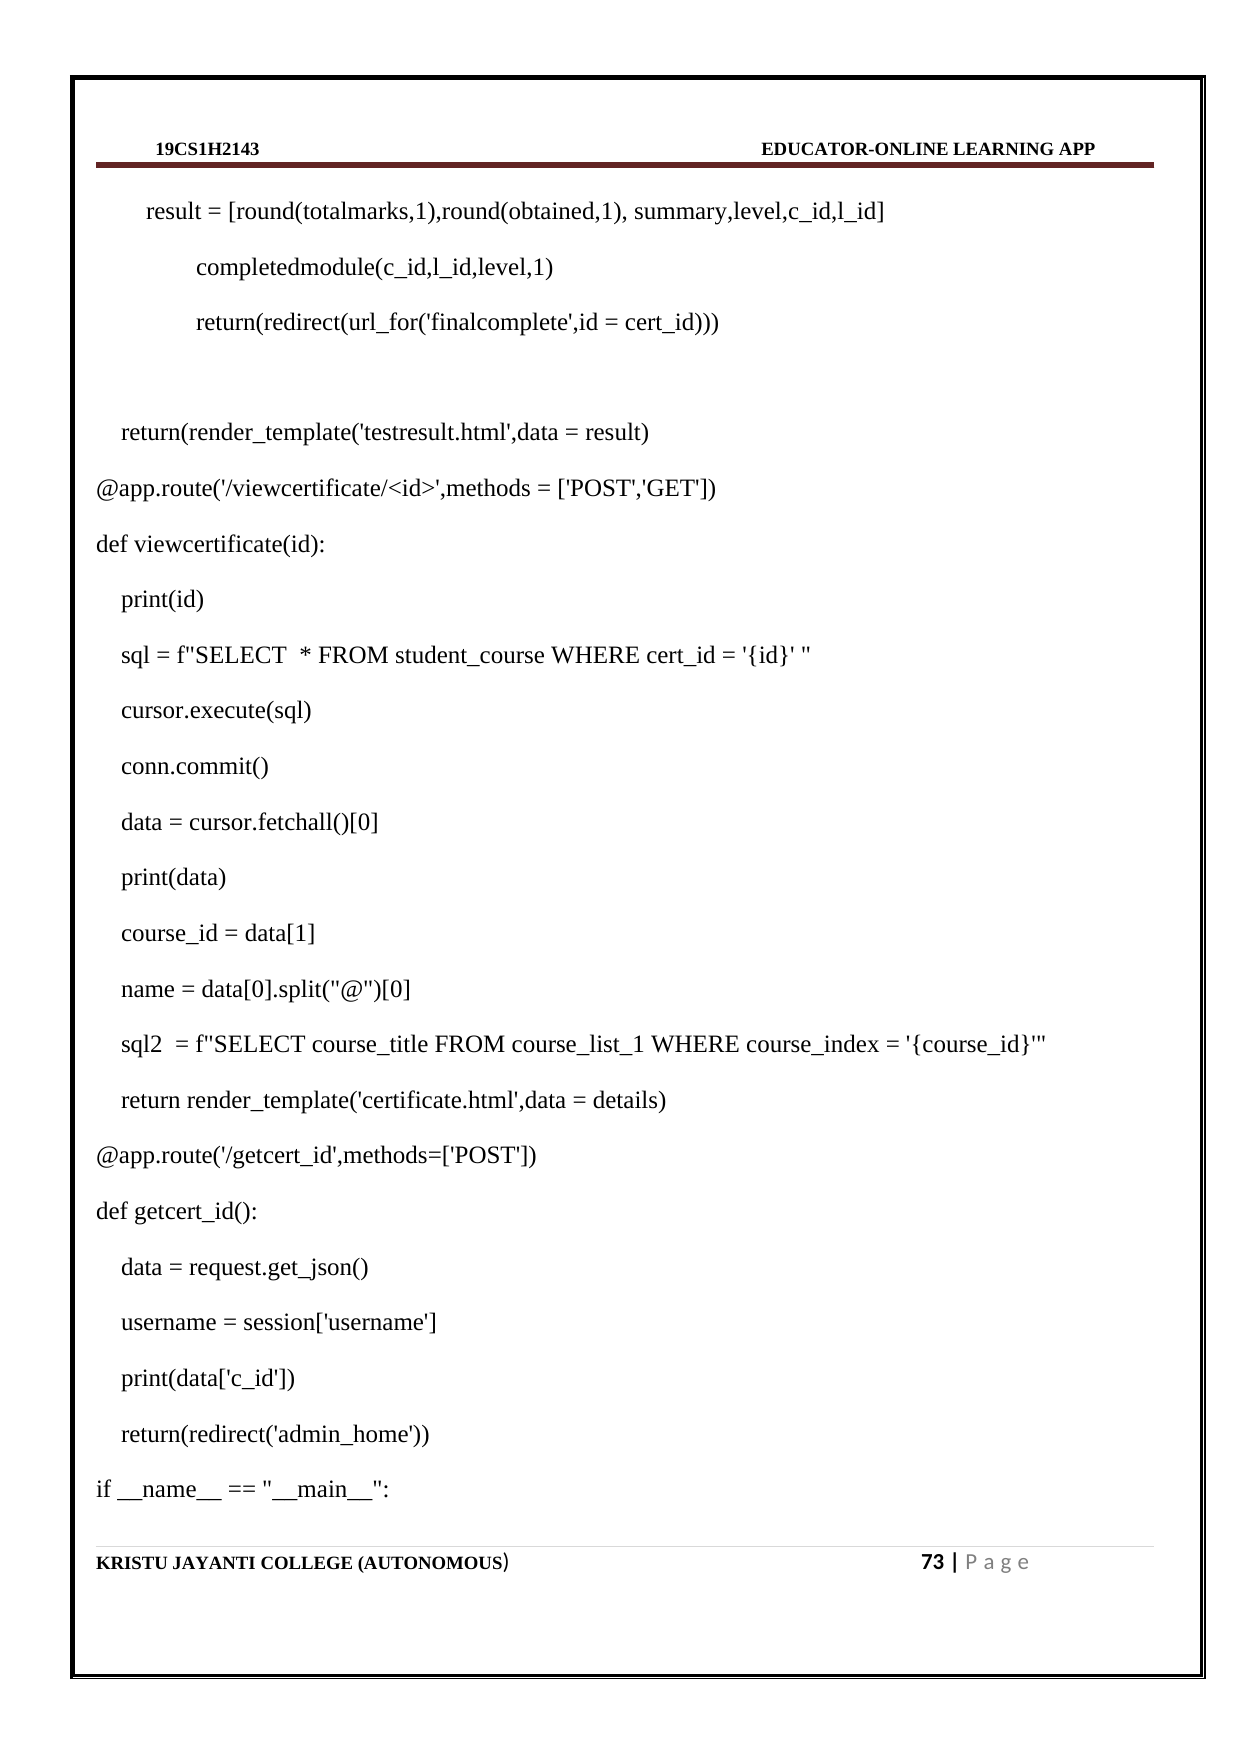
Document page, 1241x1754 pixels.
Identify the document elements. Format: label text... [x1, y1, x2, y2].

text course_id = data[1] [96, 918, 1154, 947]
text return render_template('certificate.html',data = details) [96, 1085, 1154, 1114]
text return(redirect(url_for('finalcomplete',id = cert_id))) [96, 307, 1154, 336]
text conn.commit() [96, 751, 1154, 780]
text data = cursor.fetchall()[0] [96, 807, 1154, 836]
text def getcert_id(): [96, 1196, 1154, 1225]
text def viewcertificate(id): [96, 529, 1154, 557]
text @app.route('/viewcertificate/<id>',methods = ['POST','GET']) [96, 473, 1154, 502]
text @app.route('/getcert_id',methods=['POST']) [96, 1141, 1154, 1169]
text sql = f"SELECT * FROM student_course WHERE cert_id = '{id}' " [96, 640, 1154, 669]
text data = request.get_json() [96, 1252, 1154, 1281]
text cursor.execute(sql) [96, 696, 1154, 724]
text result = [round(totalmarks,1),round(obtained,1), summary,level,c_id,l_id] [96, 196, 1154, 225]
text return(render_template('testresult.html',data = result) [96, 417, 1154, 446]
text username = session['username'] [96, 1307, 1154, 1336]
text print(id) [96, 584, 1154, 613]
text sql2 = f"SELECT course_title FROM course_list_1 WHERE course_index = '{course_id}'" [96, 1029, 1154, 1058]
text if __name__ == "__main__": [96, 1474, 1154, 1503]
text completedmodule(c_id,l_id,level,1) [96, 252, 1154, 281]
text print(data) [96, 862, 1154, 891]
text print(data['c_id']) [96, 1363, 1154, 1392]
text return(redirect('admin_home')) [96, 1419, 1154, 1447]
text name = data[0].split("@")[0] [96, 974, 1154, 1002]
